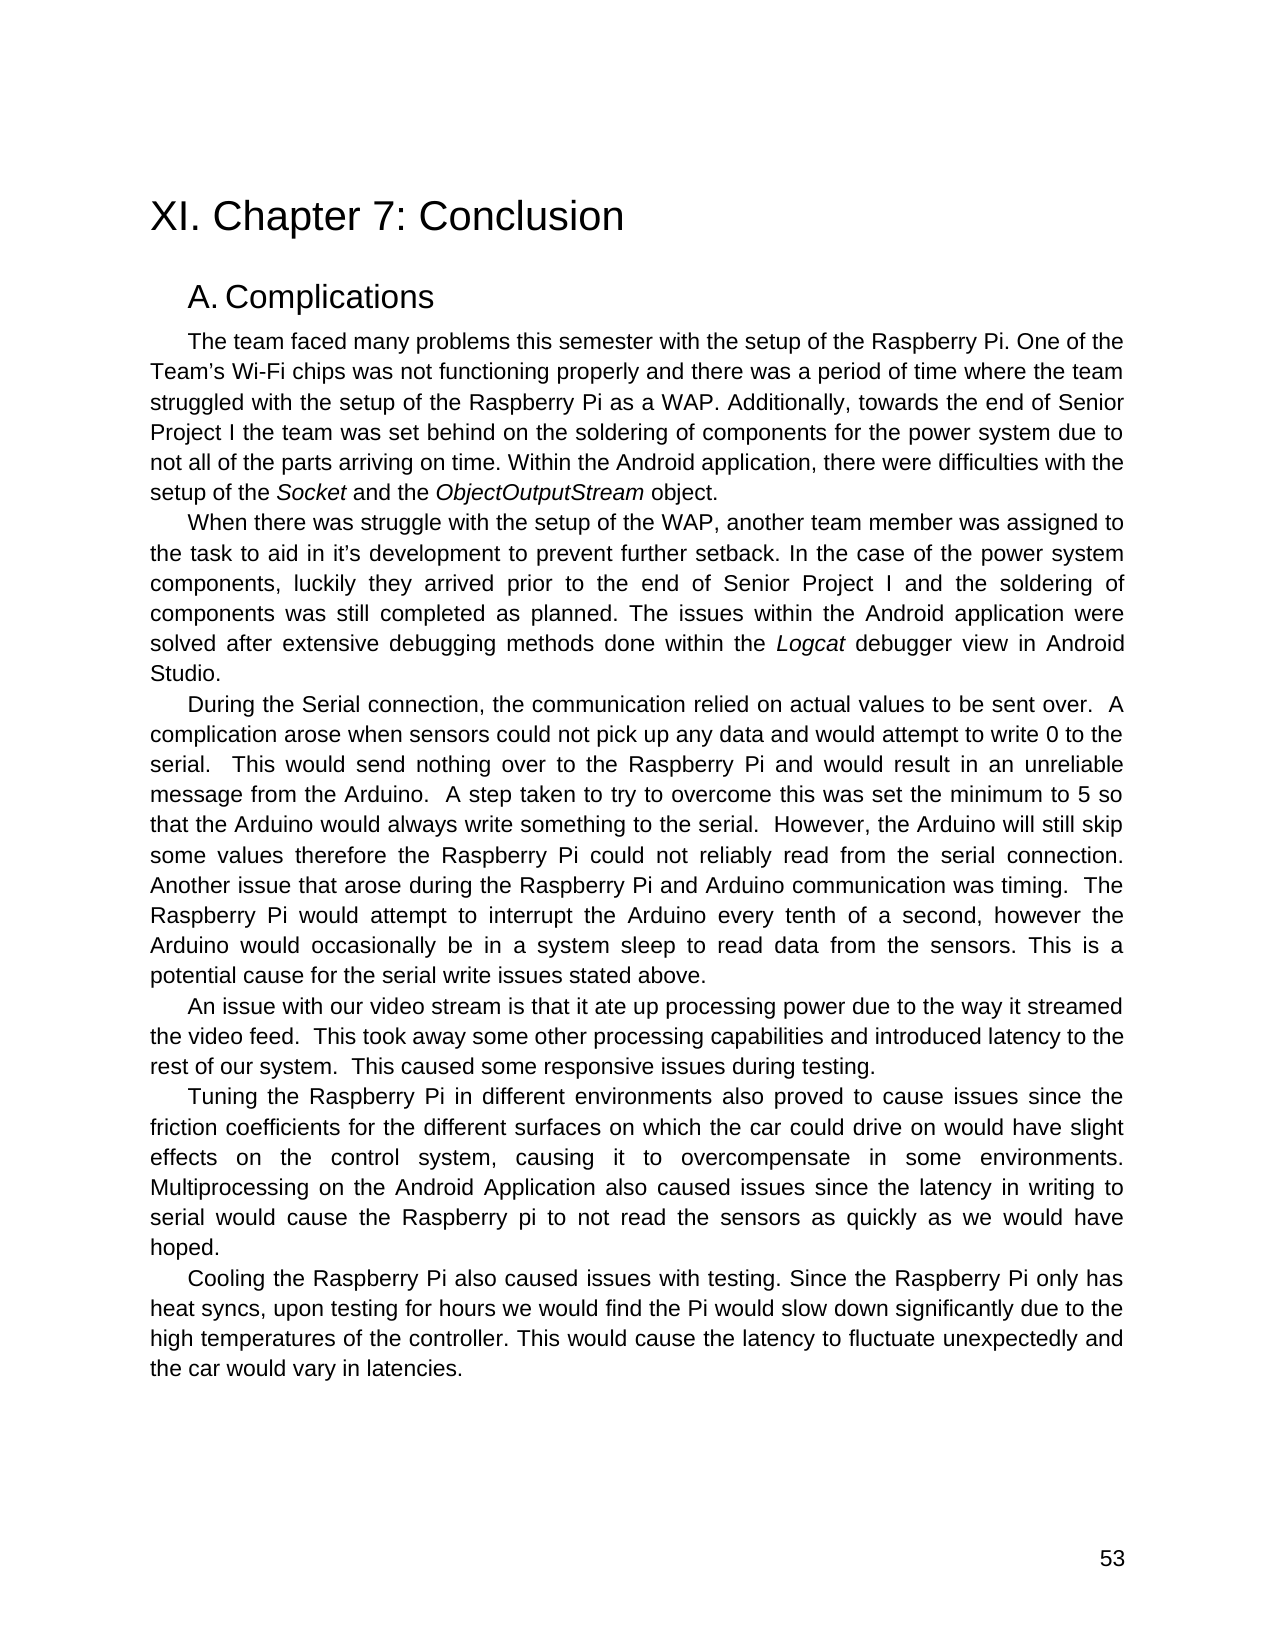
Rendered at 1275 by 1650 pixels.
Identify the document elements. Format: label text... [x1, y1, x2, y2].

text When there was struggle with the setup of the WAP, another team member was assigned to the task to aid in it’s development to prevent further setback. In the case of the power system components, luckily they arrived prior to the end of Senior Project I and the soldering of components was still completed as planned. The issues within the Android application were solved after extensive debugging methods done within the Logcat debugger view in Android Studio. [150, 509, 1125, 687]
text An issue with our video stream is that it ate up processing power due to the way it streamed the video feed. This took away some other processing capabilities and introduced latency to the rest of our system. This caused some responsive issues during testing. [150, 993, 1125, 1079]
text Tuning the Raspberry Pi in different environments also proved to cause issues since the friction coefficients for the different surfaces on which the car could drive on would have slight effects on the control system, causing it to overcompensate in some environments. Multiprocessing on the Android Application also caused issues since the latency in writing to serial would cause the Raspberry pi to not read the sensors as quickly as we would have hoped. [150, 1083, 1125, 1261]
text Cooling the Raspberry Pi also caused issues with testing. Since the Raspberry Pi only has heat syncs, upon testing for hours we would find the Pi would slow down significantly due to the high temperatures of the controller. This would cause the latency to fluctuate unexpectedly and the car would vary in latencies. [150, 1264, 1125, 1381]
subtitle Complications [187, 277, 1125, 316]
text The team faced many problems this semester with the setup of the Raspberry Pi. One of the Team’s Wi-Fi chips was not functioning properly and there was a period of time where the team struggled with the setup of the Raspberry Pi as a WAP. Additionally, towards the end of Senior Project I the team was set behind on the soldering of components for the power system due to not all of the parts arriving on time. Within the Android application, there were difficulties with the setup of the Socket and the ObjectOutputStream object. [150, 328, 1125, 505]
subtitle XI. Chapter 7: Conclusion [150, 192, 1125, 239]
text During the Serial connection, the communication relied on actual values to be sent over. A complication arose when sensors could not pick up any data and would attempt to write 0 to the serial. This would send nothing over to the Raspberry Pi and would result in an unreliable message from the Arduino. A step taken to try to overcome this was set the minimum to 5 so that the Arduino would always write something to the serial. However, the Arduino will still skip some values therefore the Raspberry Pi could not reliably read from the serial connection. Another issue that arose during the Raspberry Pi and Arduino communication was timing. The Raspberry Pi would attempt to interrupt the Arduino every tenth of a second, however the Arduino would occasionally be in a system sleep to read data from the sensors. This is a potential cause for the serial write issues stated above. [150, 691, 1125, 989]
